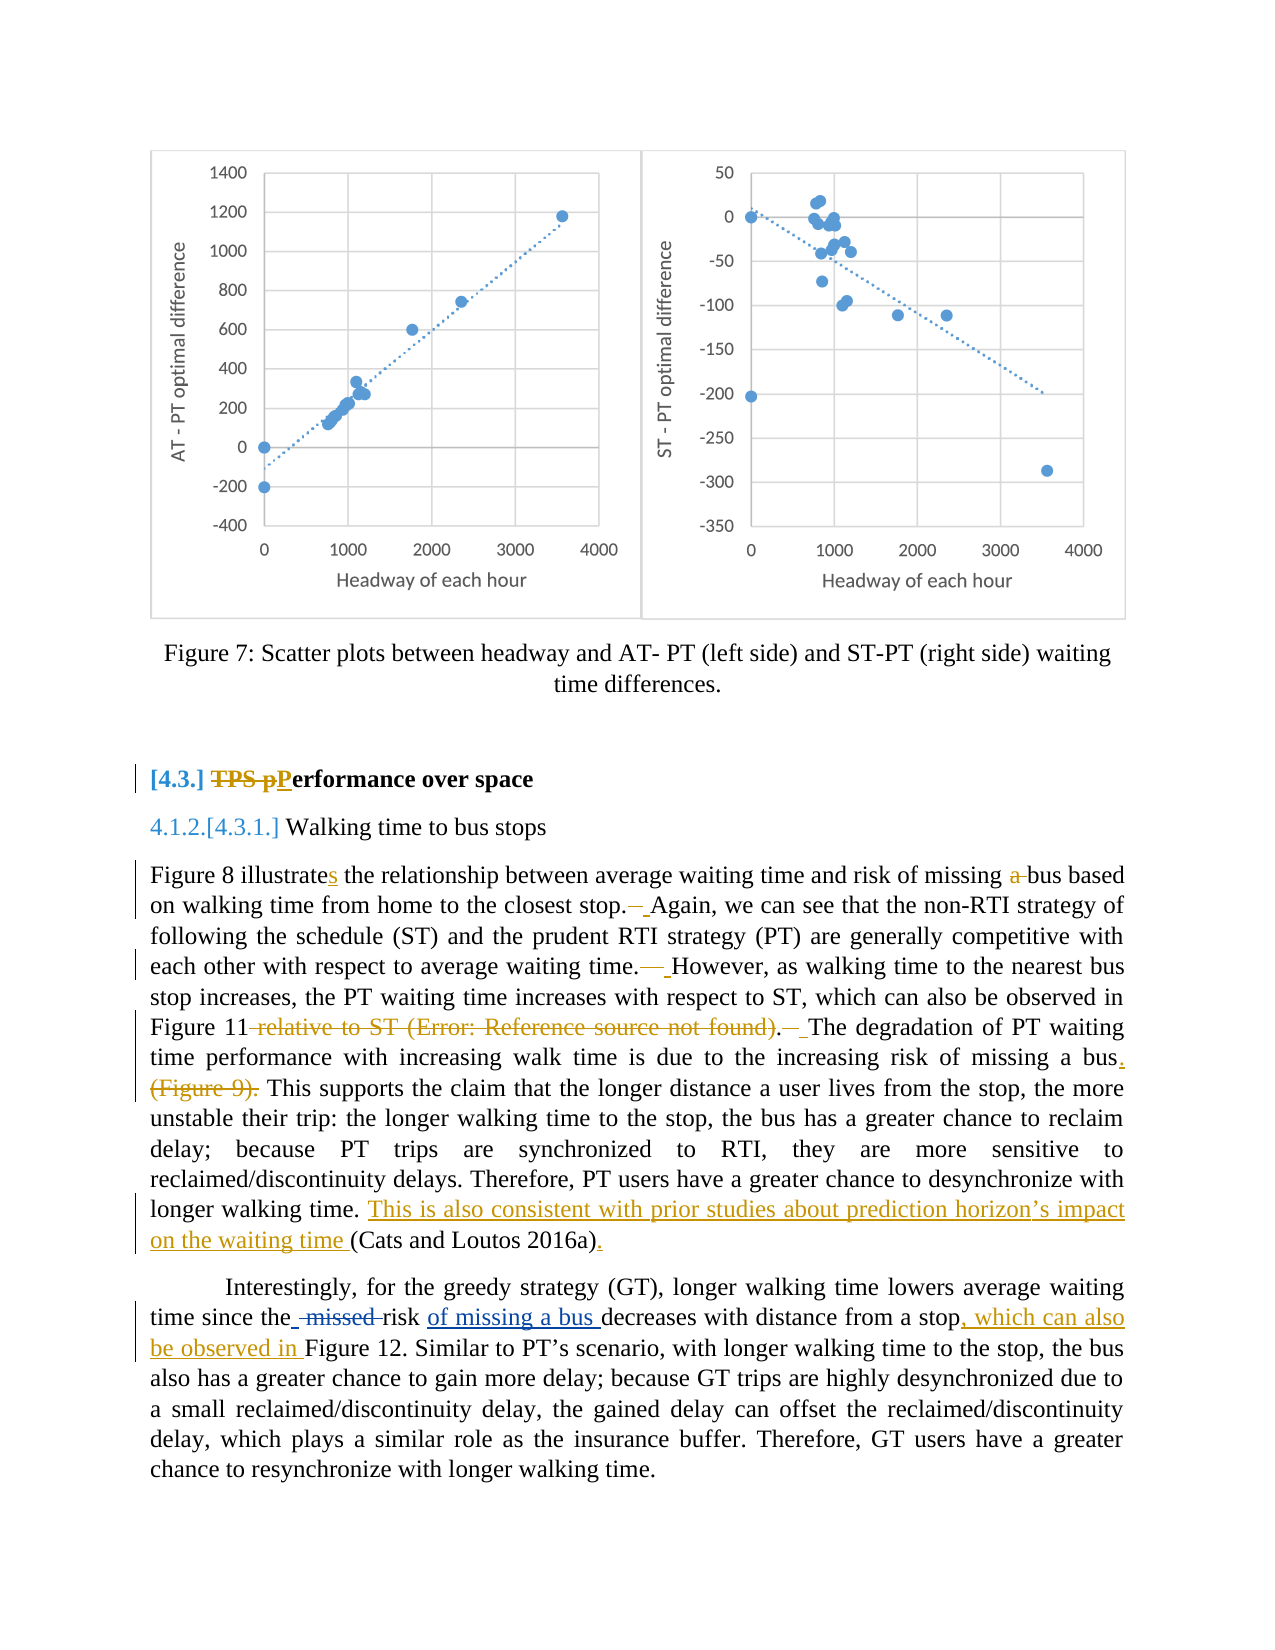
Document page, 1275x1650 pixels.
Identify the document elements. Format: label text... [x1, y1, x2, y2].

text Interestingly, for the greedy strategy (GT), longer walking time lowers average waiting time since therisk decreases with distance from a stop. Similar to PT’s scenario, with longer walking time to the stop, the bus also has a greater chance to gain more delay; because GT trips are highly desynchronized due to a small reclaimed/discontinuity delay, the gained delay can offset the reclaimed/discontinuity delay, which plays a similar role as the insurance buffer. Therefore, GT users have a greater chance to resynchronize with longer walking time. [150, 1272, 1125, 1483]
list erformance over space [150, 764, 1125, 793]
list Walking time to bus stops [150, 812, 1125, 841]
text illustrate the relationship between average waiting time and risk of missing bus based on walking time from home to the closest stop.Again, we can see that the non-RTI strategy of following the schedule (ST) and the prudent RTI strategy (PT) are generally competitive with each other with respect to average waiting time.However, as walking time to the nearest bus stop increases, the PT waiting time increases with respect to ST, which can also be observed in .The degradation of PT waiting time performance with increasing walk time is due to the increasing risk of missing a bus This supports the claim that the longer distance a user lives from the stop, the more unstable their trip: the longer walking time to the stop, the bus has a greater chance to reclaim delay; because PT trips are synchronized to RTI, they are more sensitive to reclaimed/discontinuity delays. Therefore, PT users have a greater chance to desynchronize with longer walking time. (Cats and Loutos 2016a) [150, 860, 1125, 1254]
picture [150, 149, 1126, 620]
